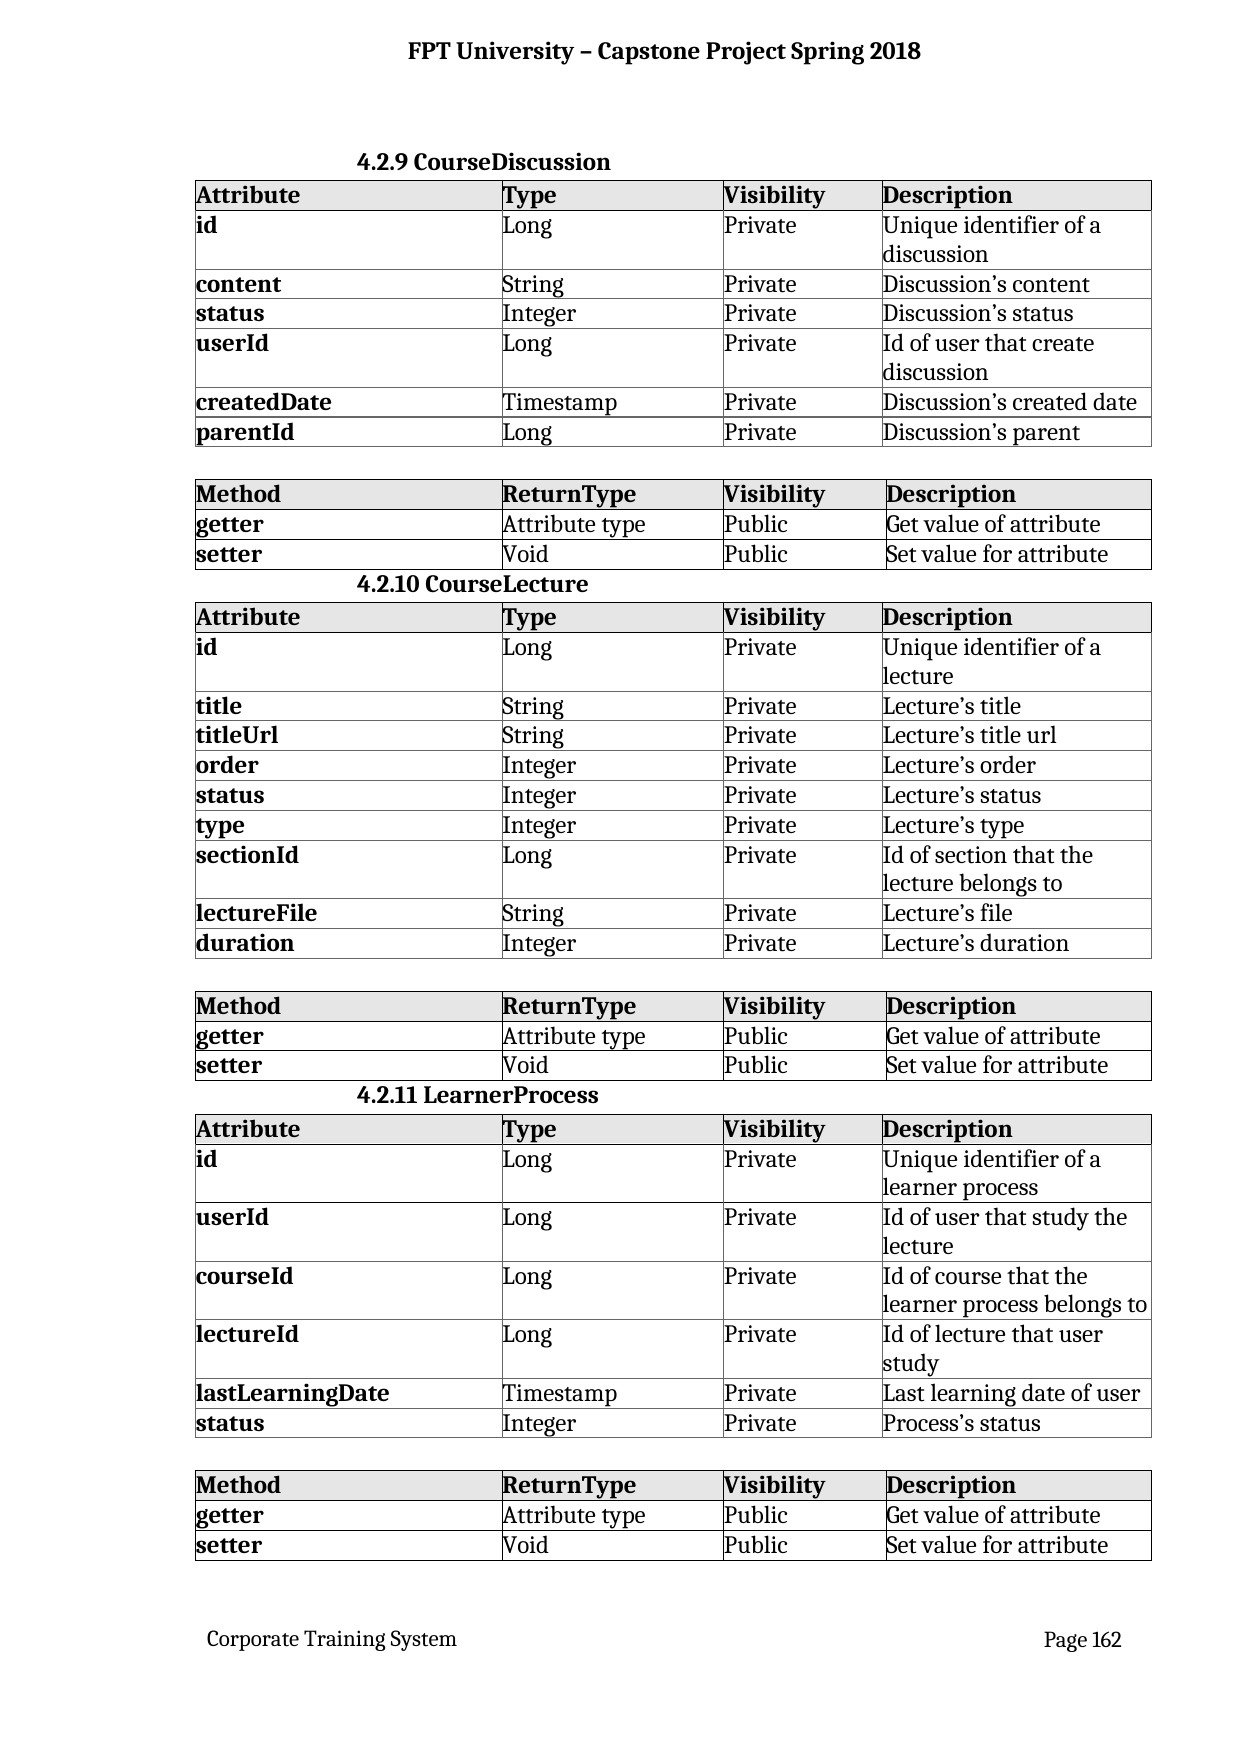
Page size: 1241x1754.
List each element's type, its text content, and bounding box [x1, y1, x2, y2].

table_header Attribute [196, 181, 502, 210]
table_cell Integer [503, 781, 723, 810]
table_header Visibility [724, 1115, 882, 1143]
table_cell userId [196, 1203, 502, 1261]
table_cell Private [724, 388, 882, 416]
table_header Visibility [724, 992, 886, 1021]
table_cell userId [196, 329, 502, 387]
table_cell Lecture’s file [883, 899, 1151, 928]
table_header Visibility [724, 480, 886, 509]
table_cell Get value of attribute [887, 1501, 1151, 1530]
table_header Attribute [196, 603, 502, 632]
table_cell Private [724, 211, 882, 268]
table_cell lectureFile [196, 899, 502, 928]
table_cell id [196, 1145, 502, 1202]
table_cell status [196, 1409, 502, 1437]
table_cell status [196, 781, 502, 810]
table_header Method [196, 1471, 502, 1500]
table_cell Public [724, 540, 886, 569]
table_cell title [196, 692, 502, 720]
table_cell Public [724, 1022, 886, 1050]
table_header Description [883, 603, 1151, 632]
table_cell Private [724, 1409, 882, 1437]
table_cell Attribute type [503, 1501, 723, 1530]
table_cell Attribute type [503, 510, 723, 539]
table_cell Last learning date of user [883, 1379, 1151, 1407]
table_cell Timestamp [503, 1379, 723, 1407]
table_cell Public [724, 1051, 886, 1080]
table_cell Lecture’s order [883, 751, 1151, 780]
table_cell Integer [503, 299, 723, 328]
table_cell lastLearningDate [196, 1379, 502, 1407]
table_cell setter [196, 1051, 502, 1080]
table_cell Private [724, 781, 882, 810]
table_cell Lecture’s title [883, 692, 1151, 720]
table_cell Private [724, 299, 882, 328]
table_cell Private [724, 1145, 882, 1202]
table_cell Lecture’s duration [883, 929, 1151, 958]
table_cell Get value of attribute [887, 510, 1151, 539]
table_header ReturnType [503, 480, 723, 509]
table_cell Private [724, 1262, 882, 1319]
table_cell Integer [503, 751, 723, 780]
table_cell Unique identifier of a lecture [883, 633, 1151, 691]
table_header Visibility [724, 1471, 886, 1500]
table_cell getter [196, 1501, 502, 1530]
table_cell Id of section that the lecture belongs to [883, 841, 1151, 898]
table_cell Integer [503, 1409, 723, 1437]
table_cell Unique identifier of a learner process [883, 1145, 1151, 1202]
table_cell Lecture’s status [883, 781, 1151, 810]
subtitle 4.2.9 CourseDiscussion [357, 148, 1124, 176]
table_header ReturnType [503, 992, 723, 1021]
table_cell Private [724, 721, 882, 750]
table_cell Long [503, 211, 723, 268]
table_cell Id of user that create discussion [883, 329, 1151, 387]
table_cell content [196, 270, 502, 298]
table_cell duration [196, 929, 502, 958]
table_cell Id of user that study the lecture [883, 1203, 1151, 1261]
table_cell Private [724, 1320, 882, 1378]
table_cell order [196, 751, 502, 780]
table_cell type [196, 811, 502, 839]
table_cell Long [503, 1145, 723, 1202]
table_cell Unique identifier of a discussion [883, 211, 1151, 268]
table_cell getter [196, 510, 502, 539]
table_cell Lecture’s type [883, 811, 1151, 839]
table_cell String [503, 692, 723, 720]
table_cell Integer [503, 811, 723, 839]
table_cell Lecture’s title url [883, 721, 1151, 750]
table_cell Timestamp [503, 388, 723, 416]
table_cell Private [724, 751, 882, 780]
table_cell Long [503, 418, 723, 446]
table_cell createdDate [196, 388, 502, 416]
table_cell Discussion’s content [883, 270, 1151, 298]
table_cell String [503, 270, 723, 298]
subtitle 4.2.10 CourseLecture [357, 570, 1124, 598]
table_cell Void [503, 540, 723, 569]
table_header ReturnType [503, 1471, 723, 1500]
table_cell Set value for attribute [887, 1531, 1151, 1560]
table_cell Private [724, 841, 882, 898]
subtitle 4.2.11 LearnerProcess [357, 1081, 1124, 1110]
table_cell parentId [196, 418, 502, 446]
table_cell getter [196, 1022, 502, 1050]
table_header Method [196, 480, 502, 509]
table_header Description [883, 1115, 1151, 1143]
table_header Description [887, 480, 1151, 509]
table_header Description [883, 181, 1151, 210]
table_cell Private [724, 329, 882, 387]
table_cell Private [724, 811, 882, 839]
table_header Visibility [724, 181, 882, 210]
table_header Description [887, 1471, 1151, 1500]
table_header Description [887, 992, 1151, 1021]
table_cell Attribute type [503, 1022, 723, 1050]
table_header Type [503, 603, 723, 632]
table_cell String [503, 721, 723, 750]
table_cell lectureId [196, 1320, 502, 1378]
table_cell titleUrl [196, 721, 502, 750]
table_cell Private [724, 692, 882, 720]
table_cell Long [503, 633, 723, 691]
table_cell Id of course that the learner process belongs to [883, 1262, 1151, 1319]
table_cell Discussion’s created date [883, 388, 1151, 416]
table_header Attribute [196, 1115, 502, 1143]
table_cell Id of lecture that user study [883, 1320, 1151, 1378]
table_cell Public [724, 1531, 886, 1560]
table_cell courseId [196, 1262, 502, 1319]
table_cell Private [724, 899, 882, 928]
table_header Method [196, 992, 502, 1021]
table_header Type [503, 1115, 723, 1143]
table_cell Long [503, 329, 723, 387]
table_header Visibility [724, 603, 882, 632]
table_cell Set value for attribute [887, 1051, 1151, 1080]
table_cell Process’s status [883, 1409, 1151, 1437]
table_header Type [503, 181, 723, 210]
table_cell status [196, 299, 502, 328]
table_cell Integer [503, 929, 723, 958]
table_cell sectionId [196, 841, 502, 898]
table_cell Discussion’s status [883, 299, 1151, 328]
table_cell Private [724, 418, 882, 446]
table_cell setter [196, 1531, 502, 1560]
table_cell Discussion’s parent [883, 418, 1151, 446]
table_cell id [196, 633, 502, 691]
table_cell Long [503, 1320, 723, 1378]
table_cell Void [503, 1051, 723, 1080]
table_cell Long [503, 1203, 723, 1261]
table_cell Private [724, 1379, 882, 1407]
table_cell Public [724, 510, 886, 539]
table_cell Private [724, 1203, 882, 1261]
table_cell Private [724, 633, 882, 691]
table_cell Private [724, 270, 882, 298]
table_cell Private [724, 929, 882, 958]
table_cell Void [503, 1531, 723, 1560]
table_cell Public [724, 1501, 886, 1530]
table_cell Long [503, 841, 723, 898]
table_cell Set value for attribute [887, 540, 1151, 569]
table_cell id [196, 211, 502, 268]
table_cell setter [196, 540, 502, 569]
table_cell String [503, 899, 723, 928]
table_cell Long [503, 1262, 723, 1319]
table_cell Get value of attribute [887, 1022, 1151, 1050]
